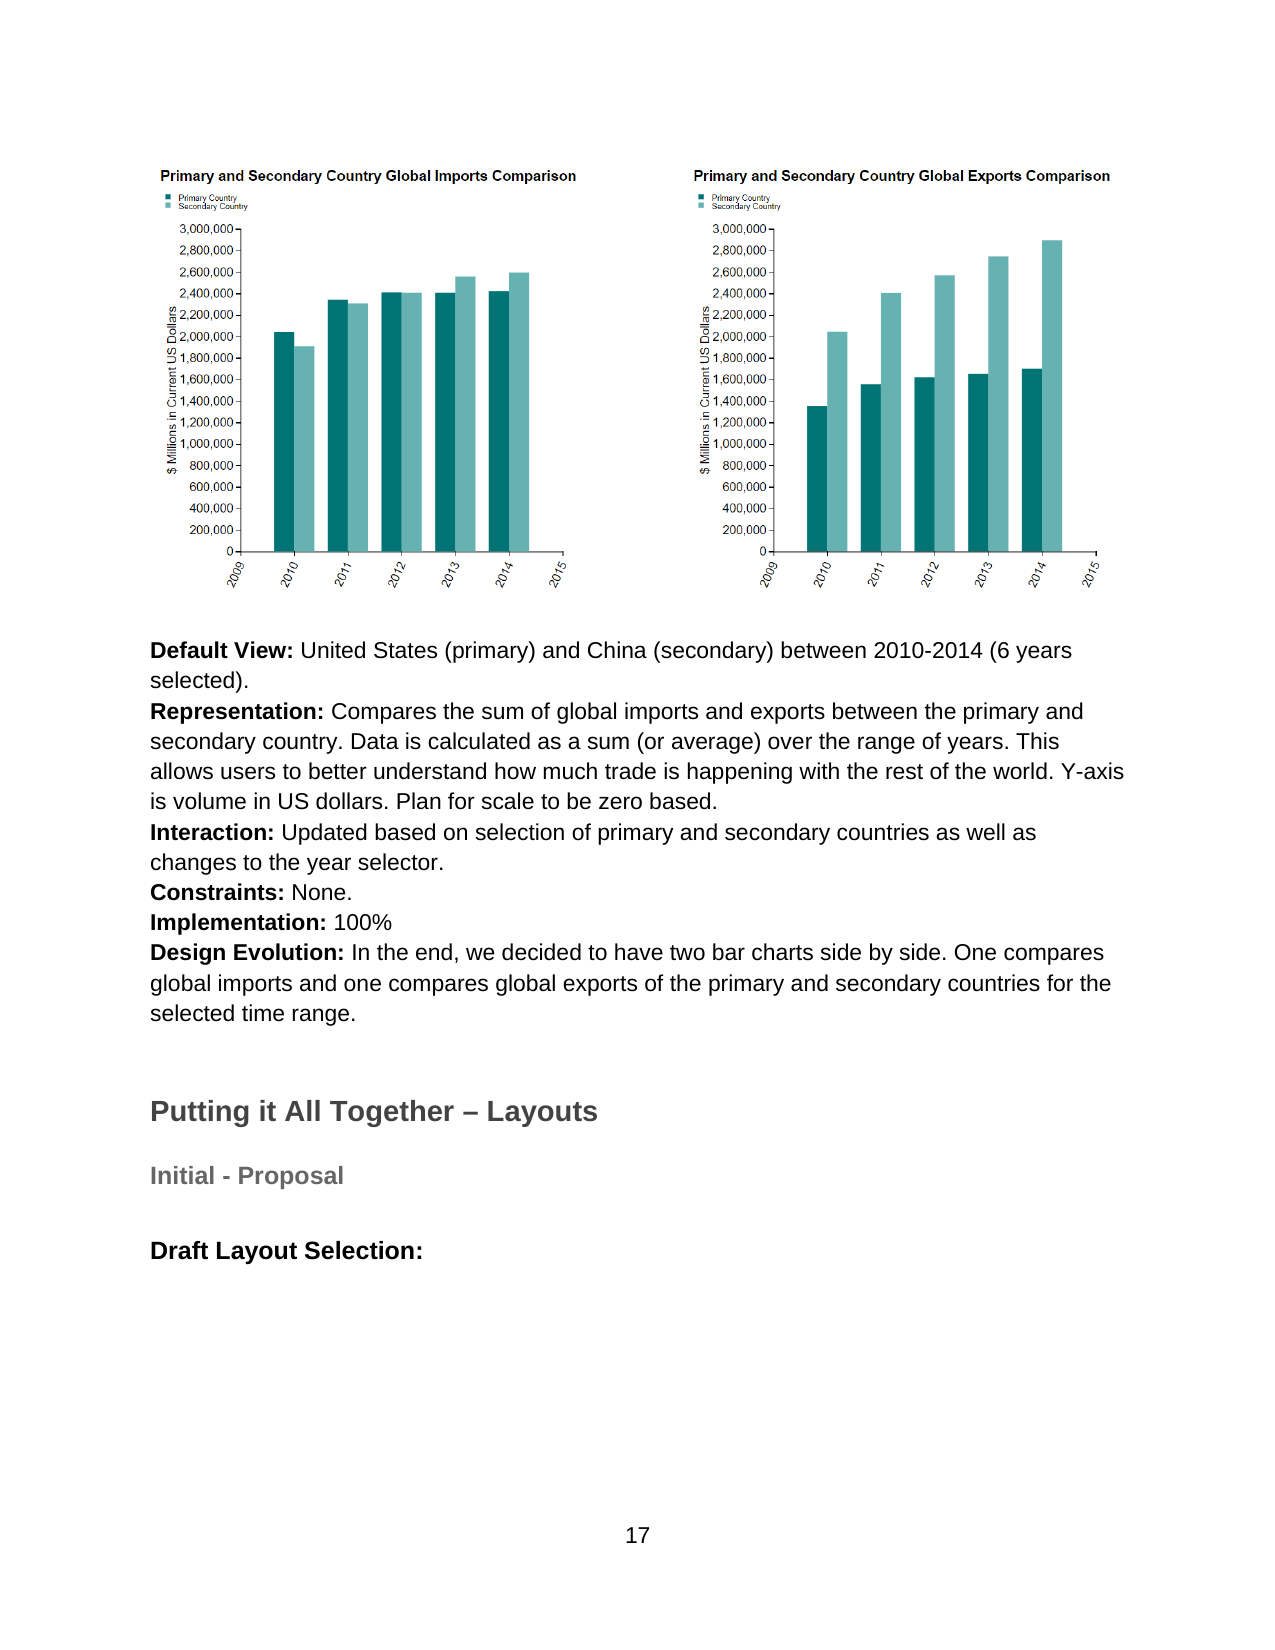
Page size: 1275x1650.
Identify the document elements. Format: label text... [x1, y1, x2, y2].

text Constraints: None. [150, 879, 1125, 905]
text Interaction: Updated based on selection of primary and secondary countries as well as changes to the year selector. [150, 818, 1125, 875]
text Representation: Compares the sum of global imports and exports between the primary and secondary country. Data is calculated as a sum (or average) over the range of years. This allows users to better understand how much trade is happening with the rest of the world. Y-axis is volume in US dollars. Plan for scale to be zero based. [150, 698, 1125, 815]
subtitle Putting it All Together – Layouts [150, 1093, 1125, 1127]
text Default View: United States (primary) and China (secondary) between 2010-2014 (6 years selected). [150, 637, 1125, 694]
subtitle Initial - Proposal [150, 1161, 1125, 1190]
text Implementation: 100% [150, 909, 1125, 936]
text Design Evolution: In the end, we decided to have two bar charts side by side. One compares global imports and one compares global exports of the primary and secondary countries for the selected time range. [150, 939, 1125, 1026]
text Draft Layout Selection: [150, 1236, 1125, 1264]
picture [150, 150, 1125, 603]
